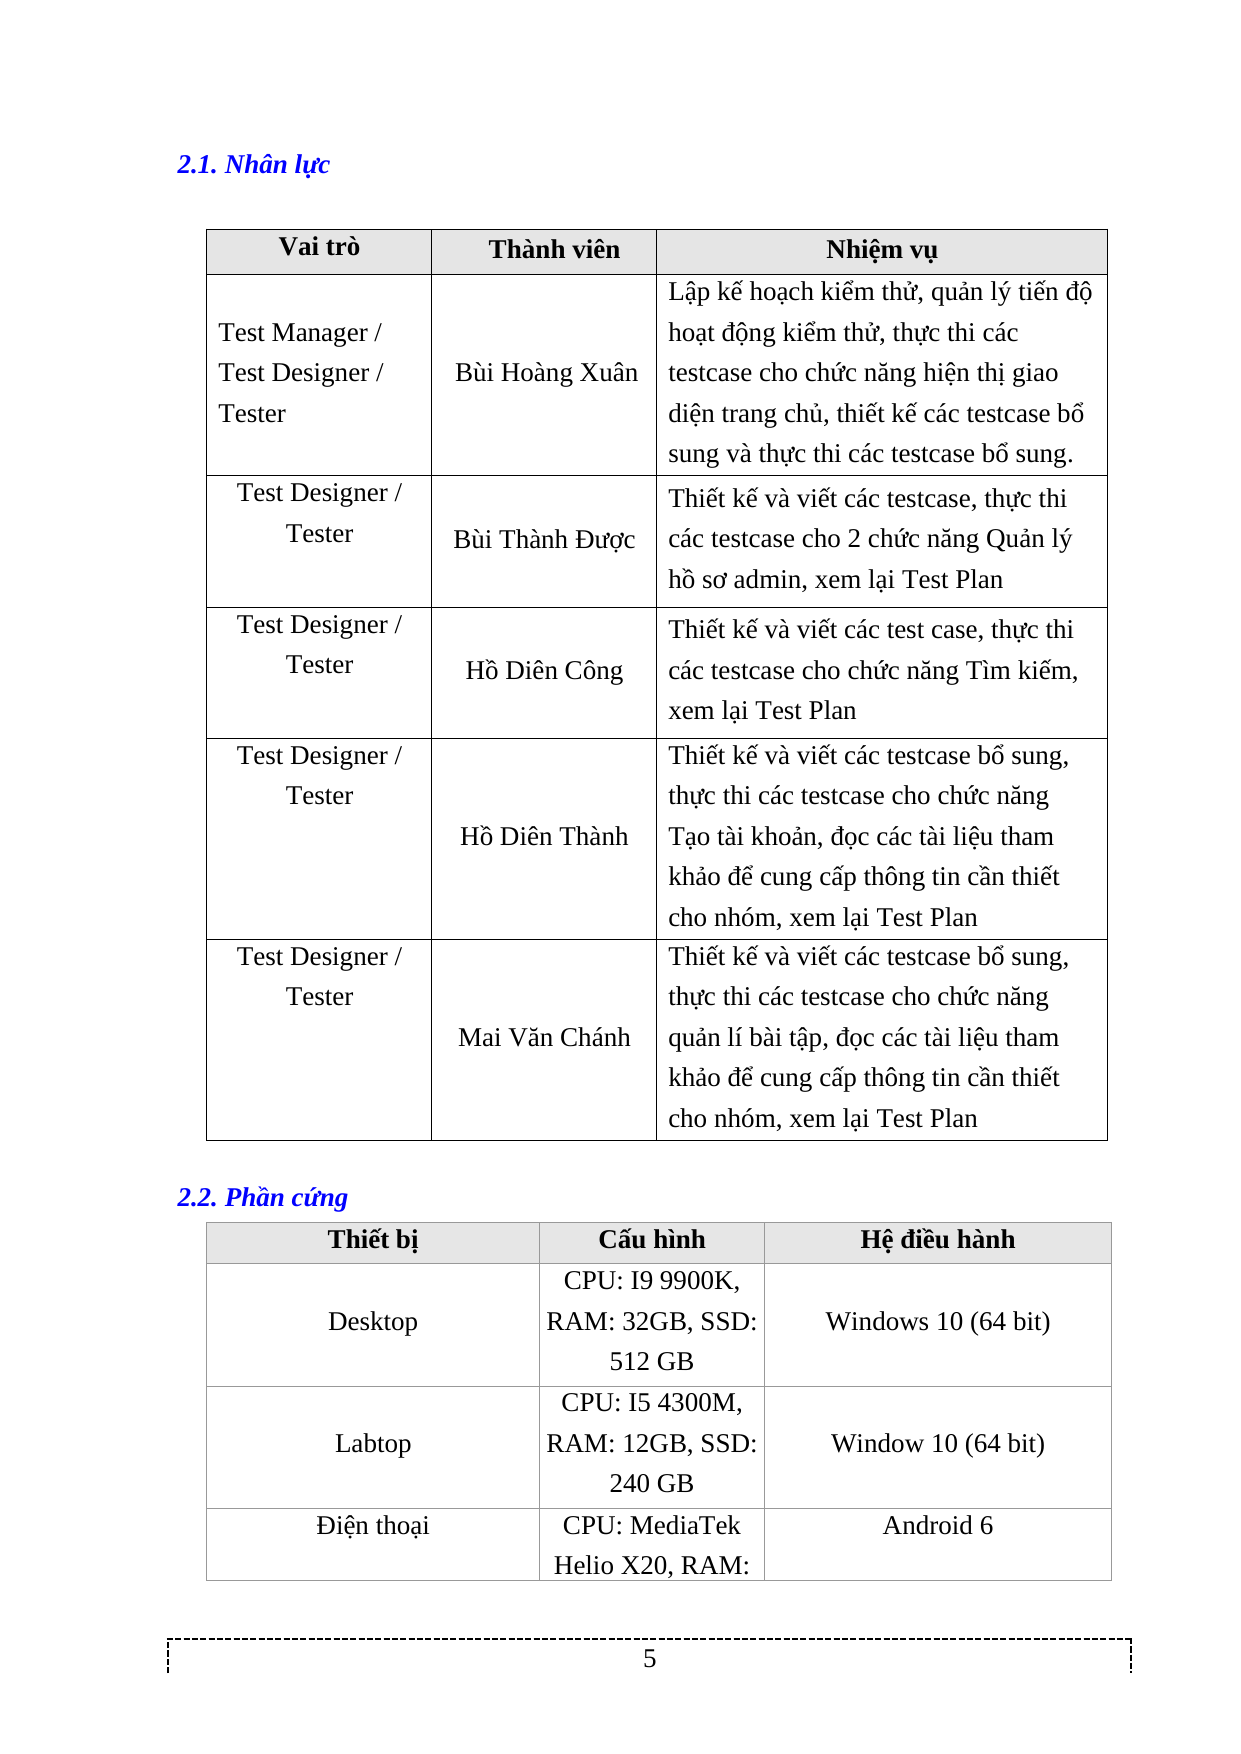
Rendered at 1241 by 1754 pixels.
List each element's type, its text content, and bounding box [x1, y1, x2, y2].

table_cell Bùi Thành Được [432, 476, 656, 607]
table_header Thành viên [432, 230, 656, 274]
table_cell Lập kế hoạch kiểm thử, quản lý tiến độ hoạt động kiểm thử, thực thi các testcase cho chức năng hiện thị giao diện trang chủ, thiết kế các testcase bổ sung và thực thi các testcase bổ sung. [657, 275, 1107, 475]
table_cell Test Designer / Tester [207, 476, 431, 607]
table_header Cấu hình [540, 1223, 764, 1263]
table_cell Thiết kế và viết các testcase, thực thi các testcase cho 2 chức năng Quản lý hồ sơ admin, xem lại Test Plan [657, 476, 1107, 607]
table_cell Window 10 (64 bit) [765, 1387, 1111, 1508]
table_header Thiết bị [207, 1223, 539, 1263]
table_cell Bùi Hoàng Xuân [432, 275, 656, 475]
table_cell Mai Văn Chánh [432, 940, 656, 1140]
table_cell Thiết kế và viết các test case, thực thi các testcase cho chức năng Tìm kiếm, xem lại Test Plan [657, 608, 1107, 738]
table_cell Android 6 [765, 1509, 1111, 1580]
table_header Vai trò [207, 230, 431, 274]
table_cell Test Designer / Tester [207, 940, 431, 1140]
table_cell Hồ Diên Thành [432, 739, 656, 939]
table_cell CPU: I9 9900K, RAM: 32GB, SSD: 512 GB [540, 1264, 764, 1386]
text Phần cứng [177, 1181, 1122, 1212]
table_header Nhiệm vụ [657, 230, 1107, 274]
table_cell Test Designer / Tester [207, 608, 431, 738]
table_cell Test Designer / Tester [207, 739, 431, 939]
table_cell Test Manager / Test Designer / Tester [207, 275, 431, 475]
table_cell Thiết kế và viết các testcase bổ sung, thực thi các testcase cho chức năng quản lí bài tập, đọc các tài liệu tham khảo để cung cấp thông tin cần thiết cho nhóm, xem lại Test Plan [657, 940, 1107, 1140]
table_cell Windows 10 (64 bit) [765, 1264, 1111, 1386]
text Nhân lực [177, 148, 1122, 179]
table_cell Labtop [207, 1387, 539, 1508]
table_cell Thiết kế và viết các testcase bổ sung, thực thi các testcase cho chức năng Tạo tài khoản, đọc các tài liệu tham khảo để cung cấp thông tin cần thiết cho nhóm, xem lại Test Plan [657, 739, 1107, 939]
table_cell Điện thoại [207, 1509, 539, 1580]
table_cell CPU: I5 4300M, RAM: 12GB, SSD: 240 GB [540, 1387, 764, 1508]
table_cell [540, 1509, 764, 1580]
table_cell Desktop [207, 1264, 539, 1386]
table_header Hệ điều hành [765, 1223, 1111, 1263]
table_cell Hồ Diên Công [432, 608, 656, 738]
